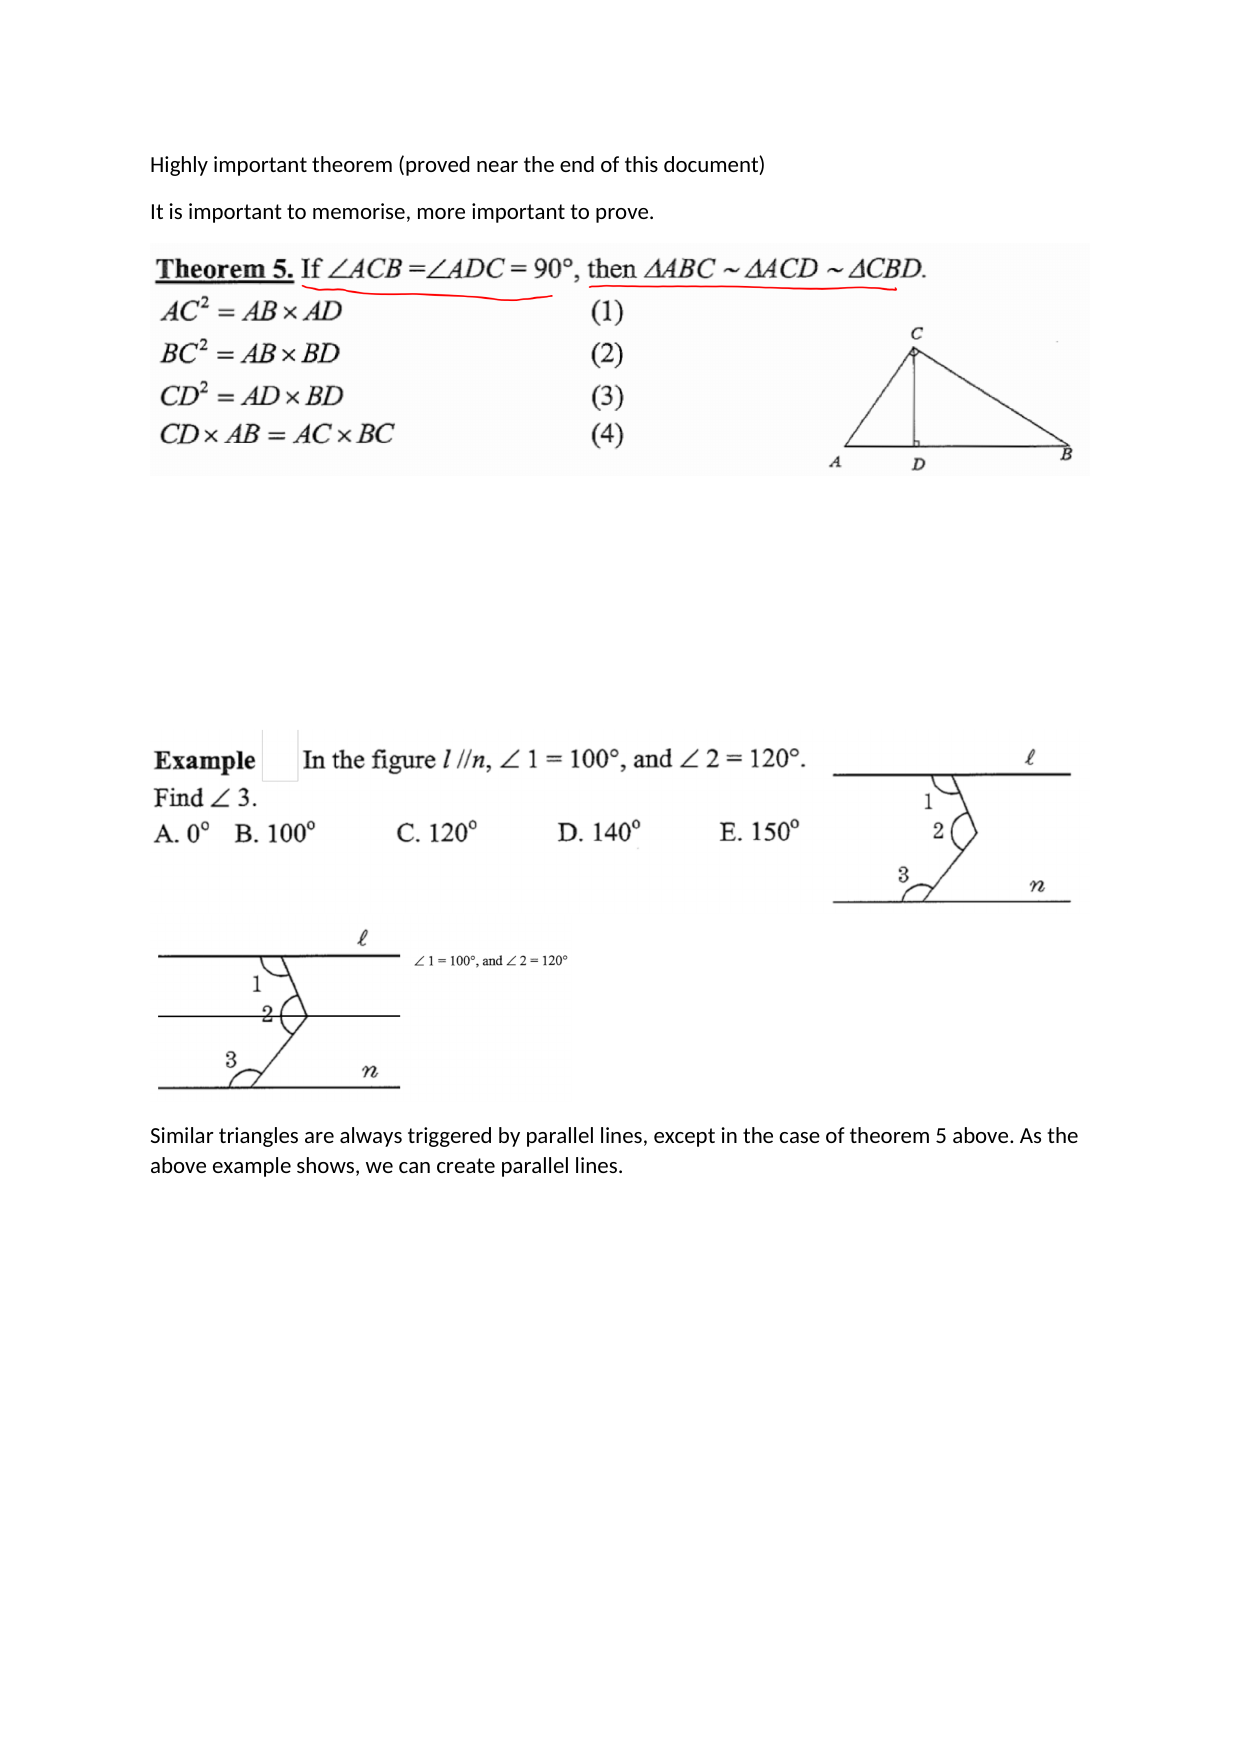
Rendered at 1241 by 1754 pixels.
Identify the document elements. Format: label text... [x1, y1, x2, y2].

text Highly important theorem (proved near the end of this document) [150, 150, 1090, 178]
picture [150, 243, 1091, 476]
text Similar triangles are always triggered by parallel lines, except in the case of theorem 5 above. As the above example shows, we can create parallel lines. [150, 1121, 1090, 1179]
text It is important to memorise, more important to prove. [150, 197, 1090, 225]
picture [150, 915, 572, 1102]
picture [150, 729, 1091, 914]
